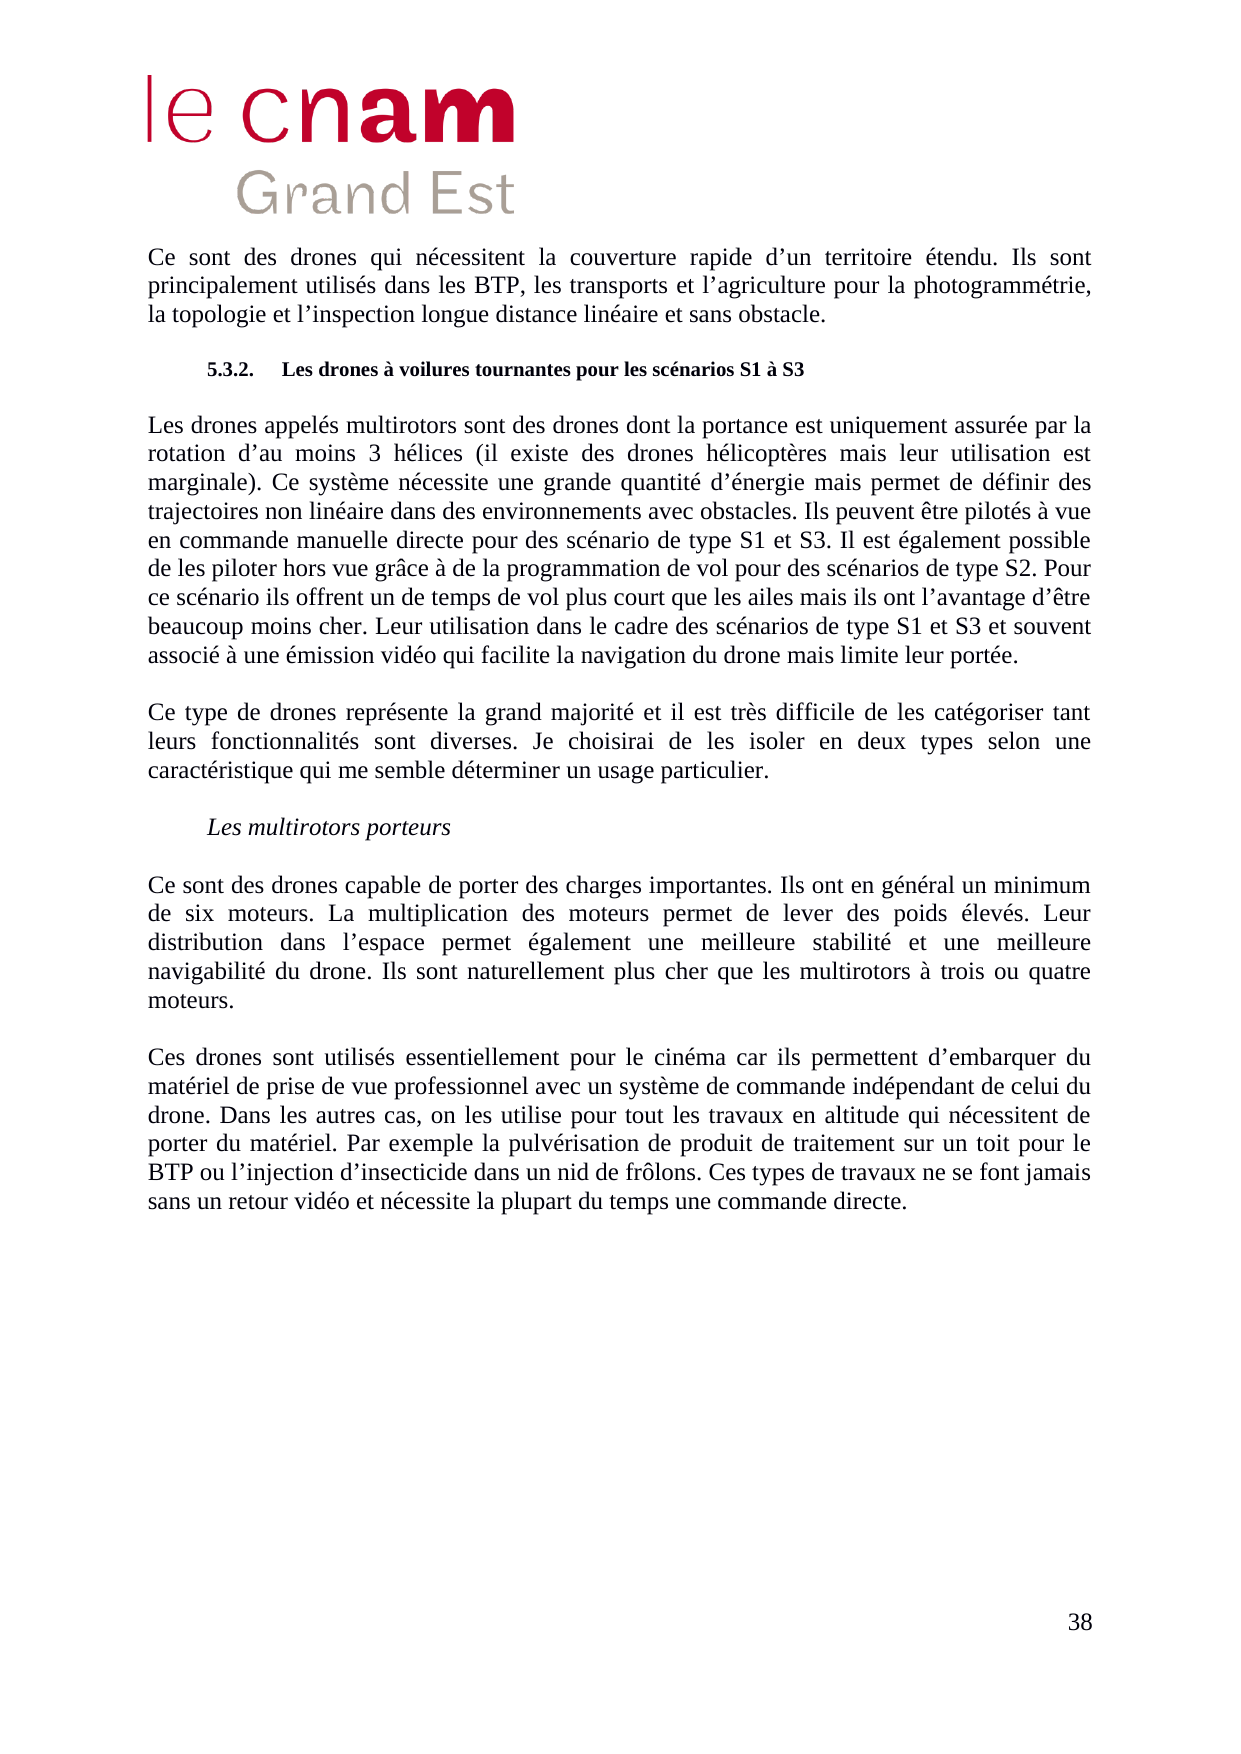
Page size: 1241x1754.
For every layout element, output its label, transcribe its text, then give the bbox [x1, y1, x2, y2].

subtitle Les drones à voilures tournantes pour les scénarios S1 à S3 [207, 357, 1092, 381]
text Ces drones sont utilisés essentiellement pour le cinéma car ils permettent d’embarquer du matériel de prise de vue professionnel avec un système de commande indépendant de celui du drone. Dans les autres cas, on les utilise pour tout les travaux en altitude qui nécessitent de porter du matériel. Par exemple la pulvérisation de produit de traitement sur un toit pour le BTP ou l’injection d’insecticide dans un nid de frôlons. Ces types de travaux ne se font jamais sans un retour vidéo et nécessite la plupart du temps une commande directe. [148, 1042, 1092, 1215]
text Ce sont des drones capable de porter des charges importantes. Ils ont en général un minimum de six moteurs. La multiplication des moteurs permet de lever des poids élevés. Leur distribution dans l’espace permet également une meilleure stabilité et une meilleure navigabilité du drone. Ils sont naturellement plus cher que les multirotors à trois ou quatre moteurs. [148, 870, 1092, 1013]
picture [147, 75, 514, 214]
text Ce sont des drones qui nécessitent la couverture rapide d’un territoire étendu. Ils sont principalement utilisés dans les BTP, les transports et l’agriculture pour la photogrammétrie, la topologie et l’inspection longue distance linéaire et sans obstacle. [148, 242, 1092, 328]
text Ce type de drones représente la grand majorité et il est très difficile de les catégoriser tant leurs fonctionnalités sont diverses. Je choisirai de les isoler en deux types selon une caractéristique qui me semble déterminer un usage particulier. [148, 697, 1092, 783]
subtitle Les multirotors porteurs [207, 812, 1092, 841]
text Les drones appelés multirotors sont des drones dont la portance est uniquement assurée par la rotation d’au moins 3 hélices (il existe des drones hélicoptères mais leur utilisation est marginale). Ce système nécessite une grande quantité d’énergie mais permet de définir des trajectoires non linéaire dans des environnements avec obstacles. Ils peuvent être pilotés à vue en commande manuelle directe pour des scénario de type S1 et S3. Il est également possible de les piloter hors vue grâce à de la programmation de vol pour des scénarios de type S2. Pour ce scénario ils offrent un de temps de vol plus court que les ailes mais ils ont l’avantage d’être beaucoup moins cher. Leur utilisation dans le cadre des scénarios de type S1 et S3 et souvent associé à une émission vidéo qui facilite la navigation du drone mais limite leur portée. [148, 410, 1092, 668]
